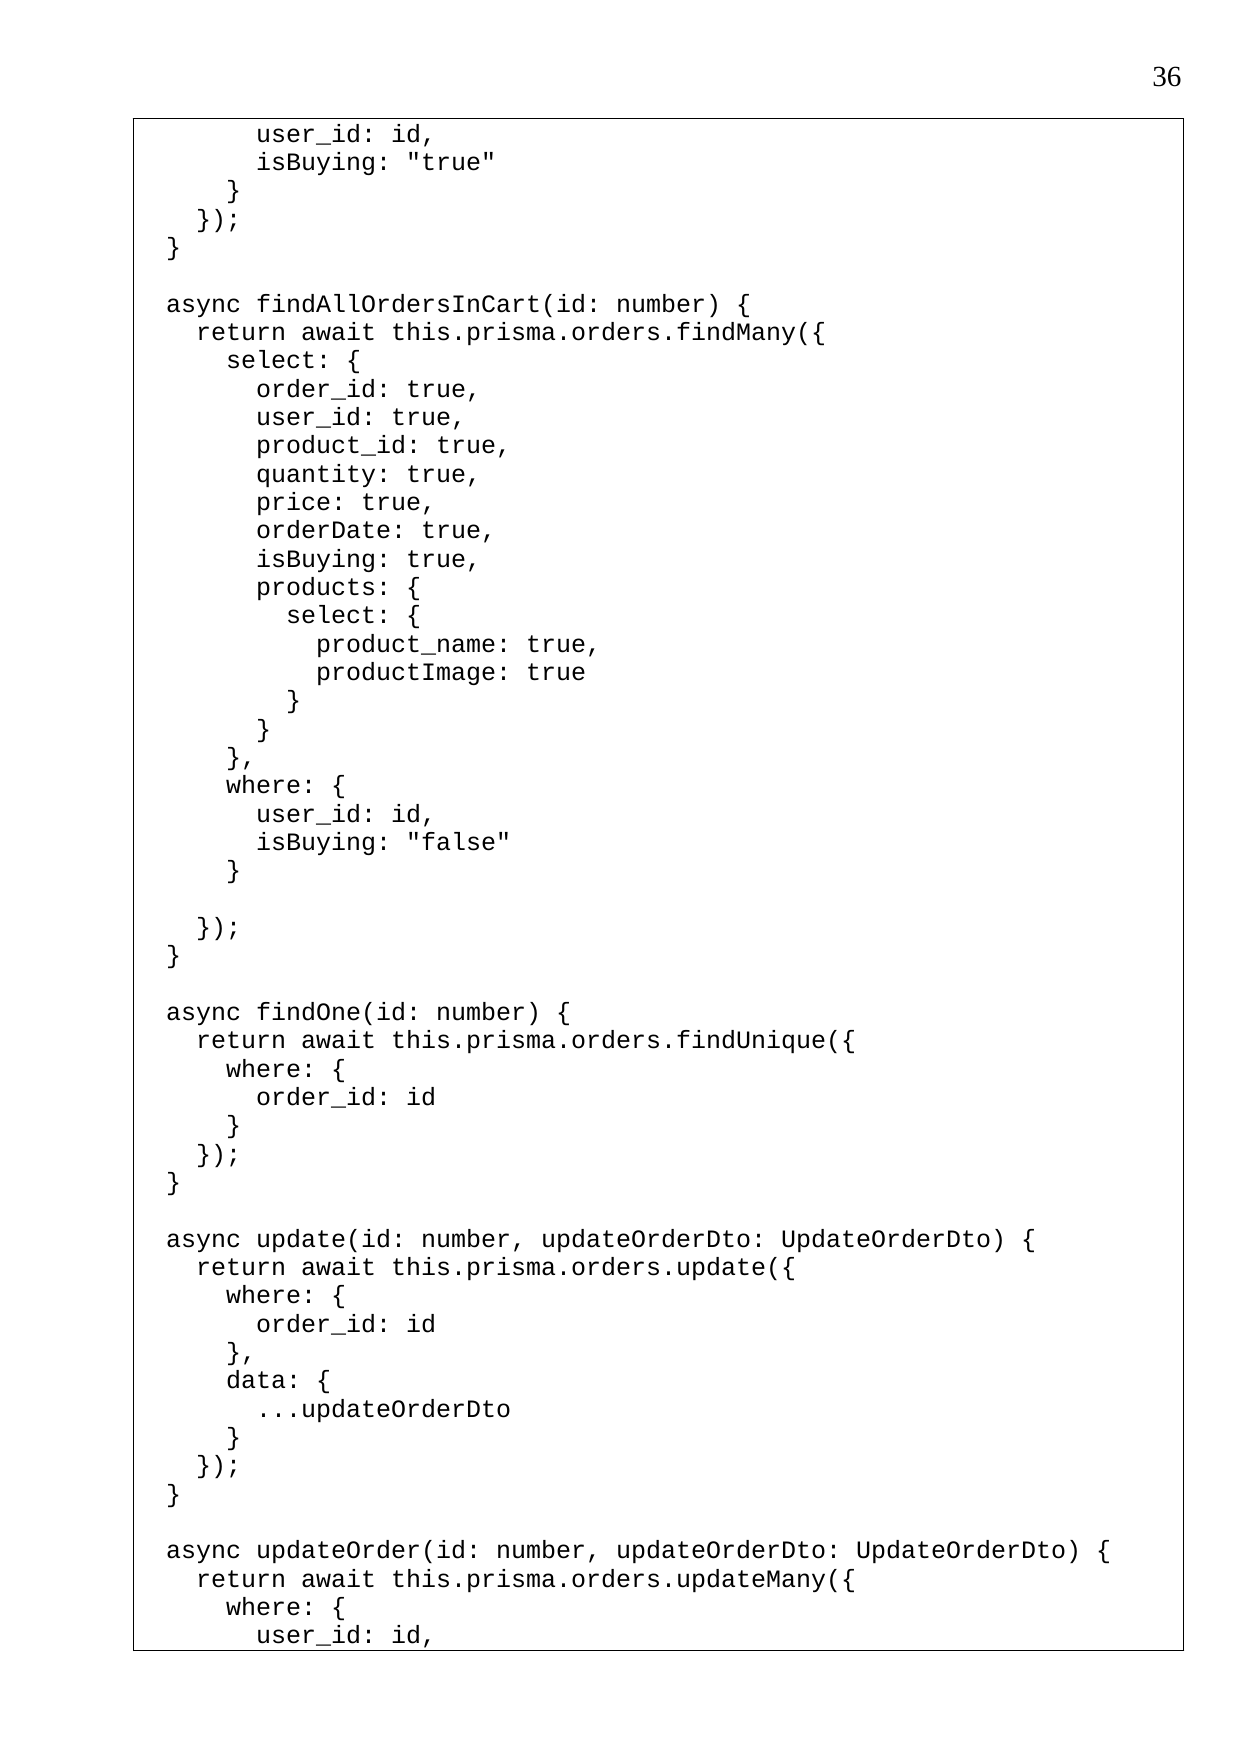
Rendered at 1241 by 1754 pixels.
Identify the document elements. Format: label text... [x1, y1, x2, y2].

text } [136, 858, 1181, 886]
text select: { [136, 348, 1181, 376]
text user_id: id, [134, 119, 1183, 149]
text }); [136, 206, 1181, 234]
text }); [136, 914, 1181, 943]
text productImage: true [136, 659, 1181, 688]
text user_id: id, [136, 1623, 1181, 1650]
text products: { [136, 574, 1181, 603]
text async findOne(id: number) { [136, 999, 1181, 1028]
text where: { [136, 1283, 1181, 1311]
text async update(id: number, updateOrderDto: UpdateOrderDto) { [136, 1226, 1181, 1254]
text } [136, 716, 1181, 744]
text price: true, [136, 489, 1181, 518]
text } [136, 1169, 1181, 1198]
text where: { [136, 773, 1181, 801]
text }); [136, 1453, 1181, 1481]
text ...updateOrderDto [136, 1396, 1181, 1424]
text product_id: true, [136, 433, 1181, 461]
text order_id: id [136, 1311, 1181, 1339]
text }, [136, 744, 1181, 773]
text }); [136, 1141, 1181, 1169]
text } [136, 943, 1181, 971]
text data: { [136, 1368, 1181, 1396]
text } [136, 688, 1181, 716]
text user_id: id, [136, 801, 1181, 829]
text } [136, 234, 1181, 263]
text }, [136, 1339, 1181, 1368]
text user_id: true, [136, 404, 1181, 433]
text quantity: true, [136, 461, 1181, 489]
text } [136, 1424, 1181, 1453]
text async findAllOrdersInCart(id: number) { [136, 291, 1181, 319]
text return await this.prisma.orders.updateMany({ [136, 1566, 1181, 1594]
text where: { [136, 1594, 1181, 1623]
text isBuying: "true" [136, 149, 1181, 178]
text isBuying: true, [136, 546, 1181, 574]
text order_id: true, [136, 376, 1181, 404]
text return await this.prisma.orders.update({ [136, 1254, 1181, 1283]
text orderDate: true, [136, 518, 1181, 546]
text select: { [136, 603, 1181, 631]
text } [136, 1481, 1181, 1509]
text order_id: id [136, 1084, 1181, 1113]
text async updateOrder(id: number, updateOrderDto: UpdateOrderDto) { [136, 1538, 1181, 1566]
text } [136, 178, 1181, 206]
text isBuying: "false" [136, 829, 1181, 858]
text product_name: true, [136, 631, 1181, 659]
text return await this.prisma.orders.findMany({ [136, 319, 1181, 348]
text } [136, 1113, 1181, 1141]
text where: { [136, 1056, 1181, 1084]
text return await this.prisma.orders.findUnique({ [136, 1028, 1181, 1056]
